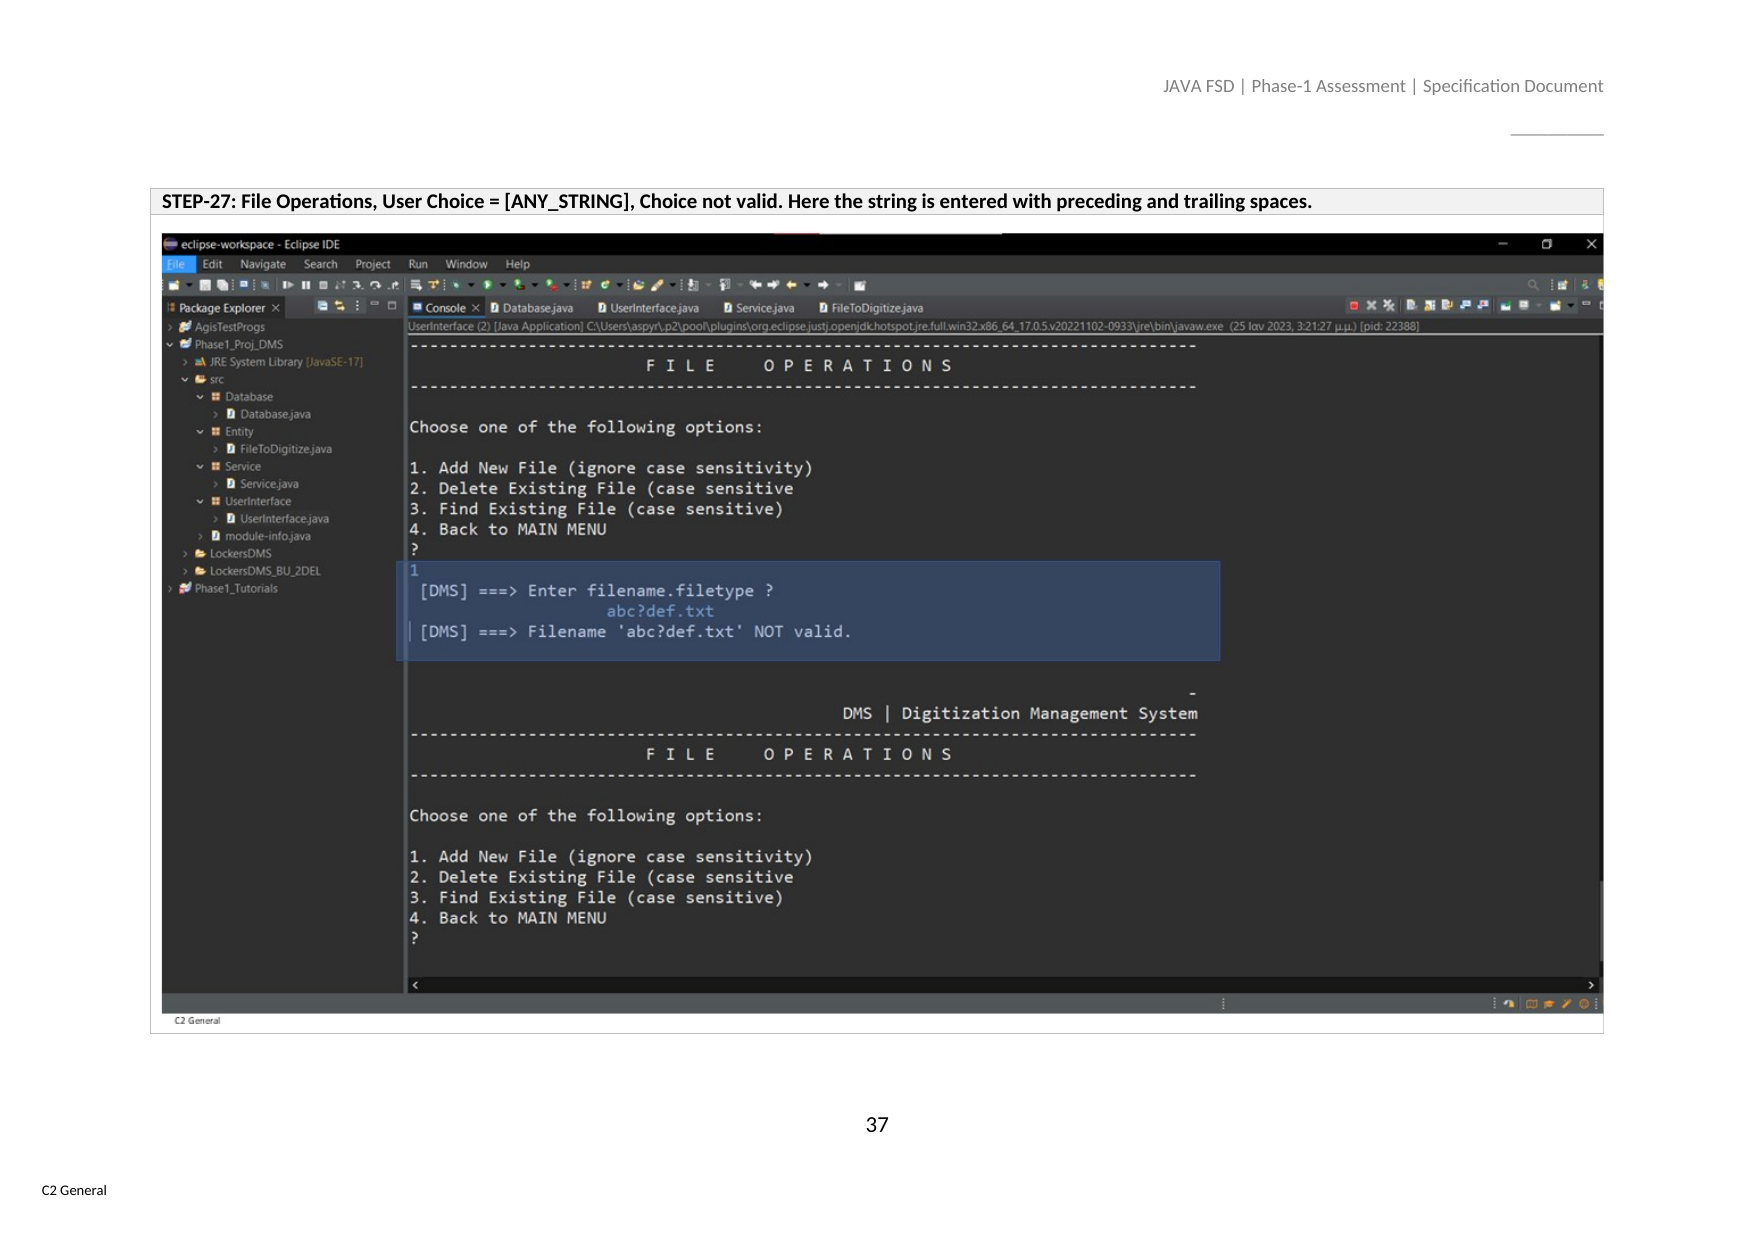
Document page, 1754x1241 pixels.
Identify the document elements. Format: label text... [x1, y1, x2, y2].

table_cell STEP-27: File Operations, User Choice = [ANY_STRING], Choice not valid. Here the string is entered with preceding and trailing spaces. [151, 189, 1603, 214]
table_cell [151, 215, 161, 1033]
picture [161, 215, 1604, 1033]
